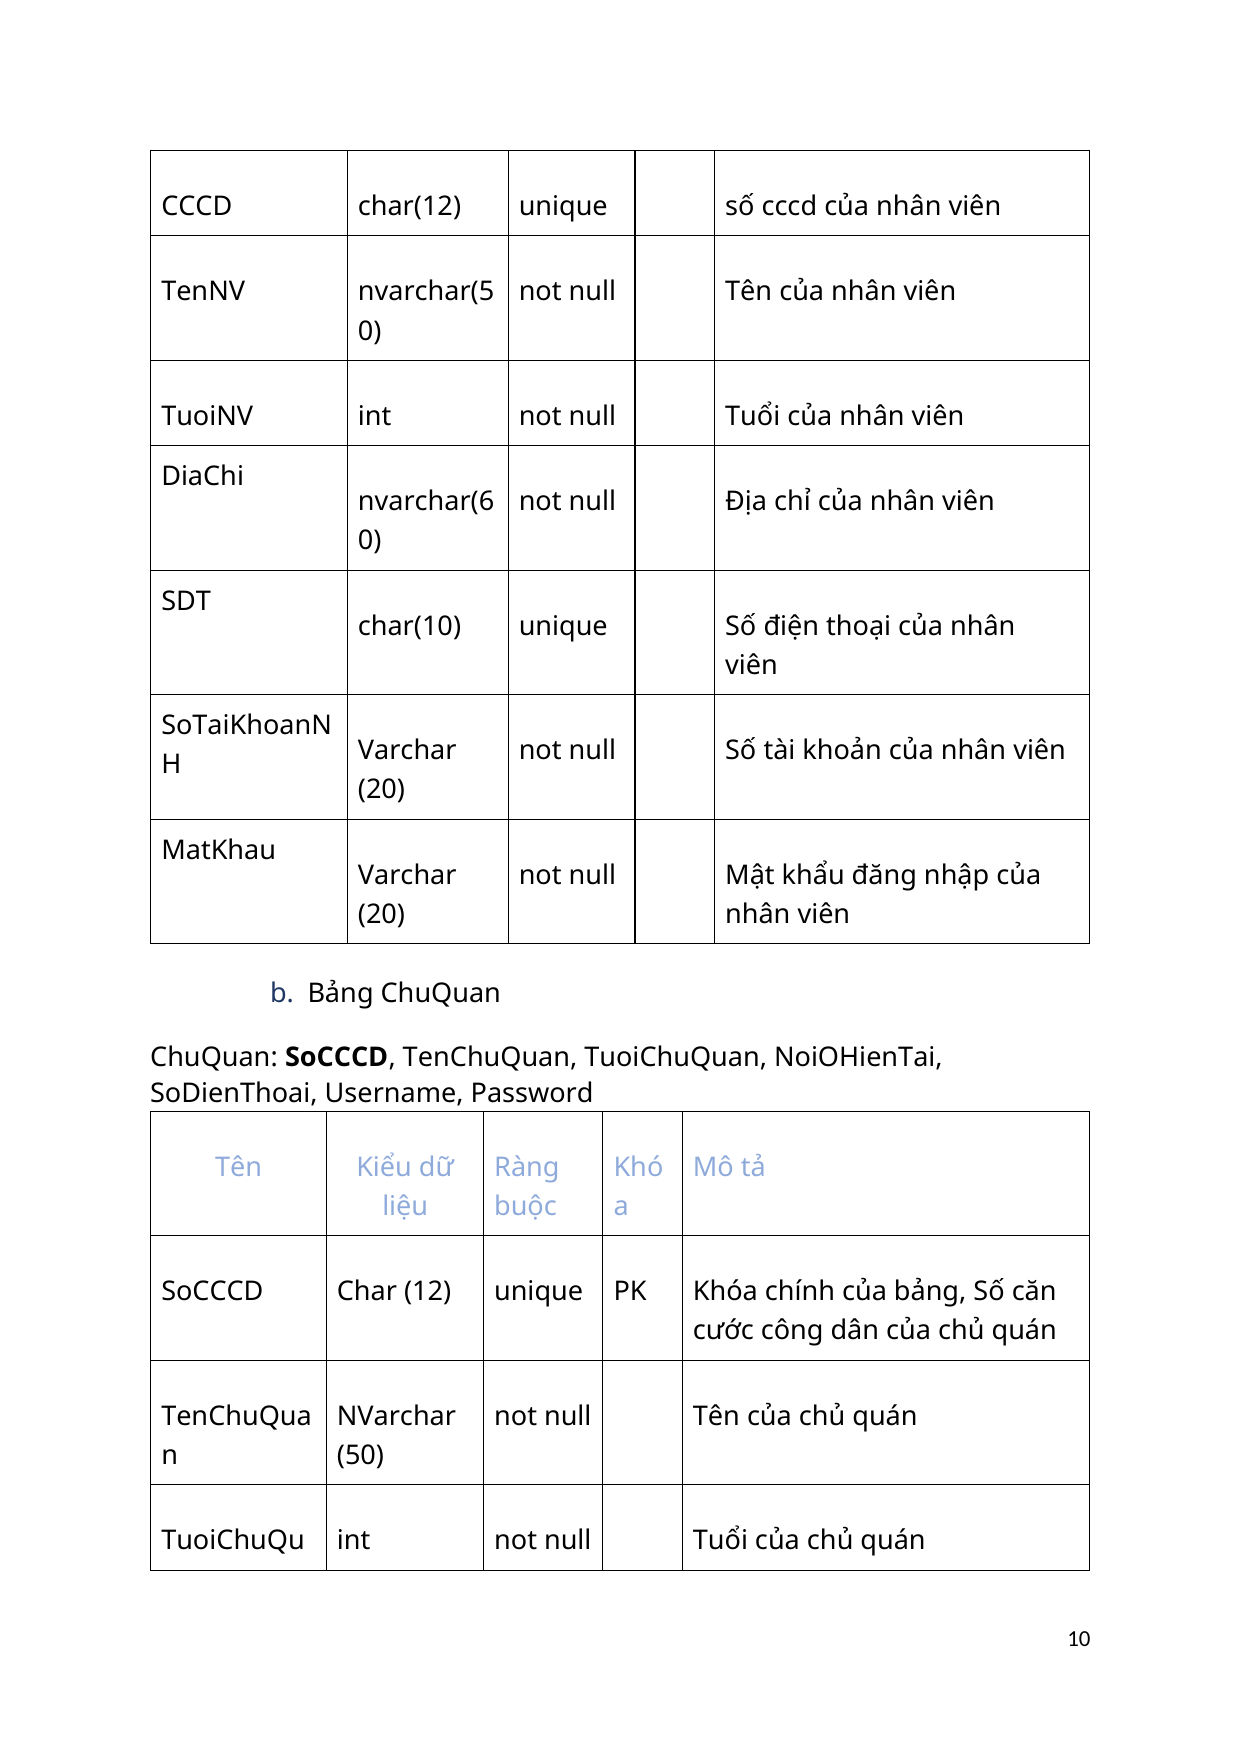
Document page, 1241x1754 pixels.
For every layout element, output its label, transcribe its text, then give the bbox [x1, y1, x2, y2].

table_cell [636, 361, 714, 445]
table_cell CCCD [151, 151, 347, 235]
table_cell char(12) [348, 151, 508, 235]
table_cell not null [484, 1485, 602, 1570]
table_cell DiaChi [151, 446, 347, 570]
text ChuQuan: SoCCCD, TenChuQuan, TuoiChuQuan, NoiOHienTai, SoDienThoai, Username, Password [150, 1037, 1090, 1111]
table_cell TuoiChuQuan [151, 1485, 326, 1570]
table_cell unique [509, 571, 634, 694]
table_cell TenNV [151, 236, 347, 360]
table_cell Tuổi của chủ quán [683, 1485, 1089, 1570]
table_cell Số tài khoản của nhân viên [715, 695, 1089, 819]
table_cell Char (12) [327, 1236, 483, 1360]
table_cell unique [509, 151, 634, 235]
table_cell Số điện thoại của nhân viên [715, 571, 1089, 694]
table_cell not null [509, 446, 634, 570]
table_cell Địa chỉ của nhân viên [715, 446, 1089, 570]
table_cell not null [509, 695, 634, 819]
table_cell PK [603, 1236, 682, 1360]
table_cell [636, 695, 714, 819]
table_cell TenChuQuan [151, 1361, 326, 1484]
table_cell [636, 236, 714, 360]
table_cell SoCCCD [151, 1236, 326, 1360]
table_cell [603, 1485, 682, 1570]
table_cell NVarchar (50) [327, 1361, 483, 1484]
table_cell not null [509, 236, 634, 360]
table_cell Khóa chính của bảng, Số căn cước công dân của chủ quán [683, 1236, 1089, 1360]
table_cell SoTaiKhoanNH [151, 695, 347, 819]
table_header Kiểu dữ liệu [327, 1112, 483, 1235]
table_cell not null [509, 820, 634, 943]
table_cell SDT [151, 571, 347, 694]
table_cell Tuổi của nhân viên [715, 361, 1089, 445]
table_cell [636, 571, 714, 694]
table_cell not null [509, 361, 634, 445]
table_cell TuoiNV [151, 361, 347, 445]
table_cell unique [484, 1236, 602, 1360]
table_cell nvarchar(50) [348, 236, 508, 360]
table_cell Tên của nhân viên [715, 236, 1089, 360]
table_cell [603, 1361, 682, 1484]
table_cell số cccd của nhân viên [715, 151, 1089, 235]
table_cell [636, 820, 714, 943]
table_cell Varchar (20) [348, 695, 508, 819]
table_cell [636, 446, 714, 570]
subtitle Bảng ChuQuan [270, 973, 1090, 1010]
table_cell Mật khẩu đăng nhập của nhân viên [715, 820, 1089, 943]
table_cell Tên của chủ quán [683, 1361, 1089, 1484]
table_header Mô tả [683, 1112, 1089, 1235]
table_cell [636, 151, 714, 235]
table_cell MatKhau [151, 820, 347, 943]
table_cell int [348, 361, 508, 445]
table_header Khóa [603, 1112, 682, 1235]
table_cell not null [484, 1361, 602, 1484]
table_header Ràng buộc [484, 1112, 602, 1235]
table_cell char(10) [348, 571, 508, 694]
table_cell int [327, 1485, 483, 1570]
table_cell Varchar (20) [348, 820, 508, 943]
table_cell nvarchar(60) [348, 446, 508, 570]
table_header Tên [151, 1112, 326, 1235]
